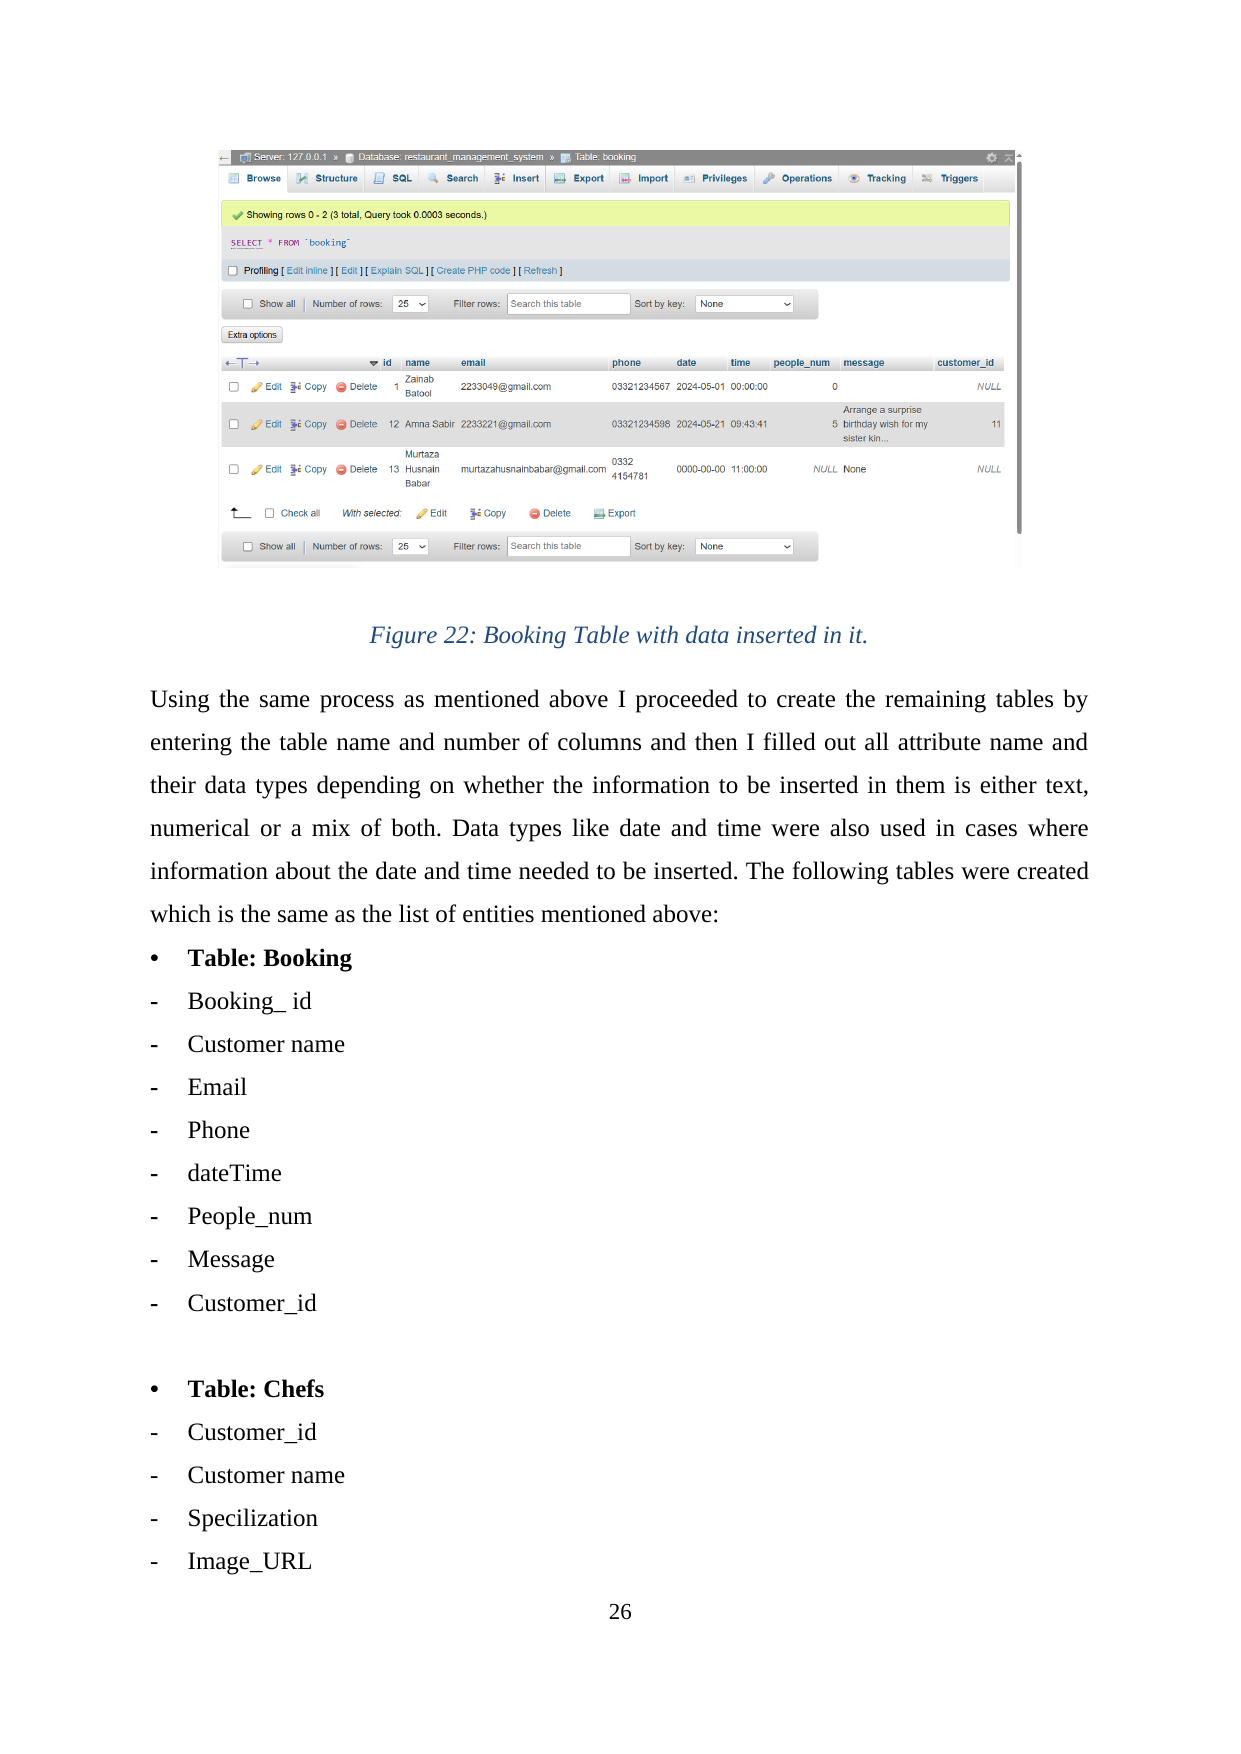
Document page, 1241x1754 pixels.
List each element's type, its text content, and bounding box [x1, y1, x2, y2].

list dateTime [150, 1158, 1090, 1187]
list Table: Chefs [150, 1374, 1090, 1403]
list Table: Booking [150, 943, 1090, 971]
list Message [150, 1244, 1090, 1273]
text Figure 22: Booking Table with data inserted in it. [150, 620, 1090, 649]
list Customer_id [150, 1417, 1090, 1446]
list Image_URL [150, 1546, 1090, 1575]
list Specilization [150, 1503, 1090, 1532]
picture [218, 150, 1022, 568]
list Customer name [150, 1460, 1090, 1489]
list Customer name [150, 1029, 1090, 1058]
list People_num [150, 1201, 1090, 1230]
list Email [150, 1072, 1090, 1101]
list Booking_ id [150, 986, 1090, 1014]
list Phone [150, 1115, 1090, 1144]
text Using the same process as mentioned above I proceeded to create the remaining tables by entering the table name and number of columns and then I filled out all attribute name and their data types depending on whether the information to be inserted in them is either text, numerical or a mix of both. Data types like date and time were also used in cases where information about the date and time needed to be inserted. The following tables were created which is the same as the list of entities mentioned above: [150, 684, 1090, 928]
list Customer_id [150, 1288, 1090, 1316]
